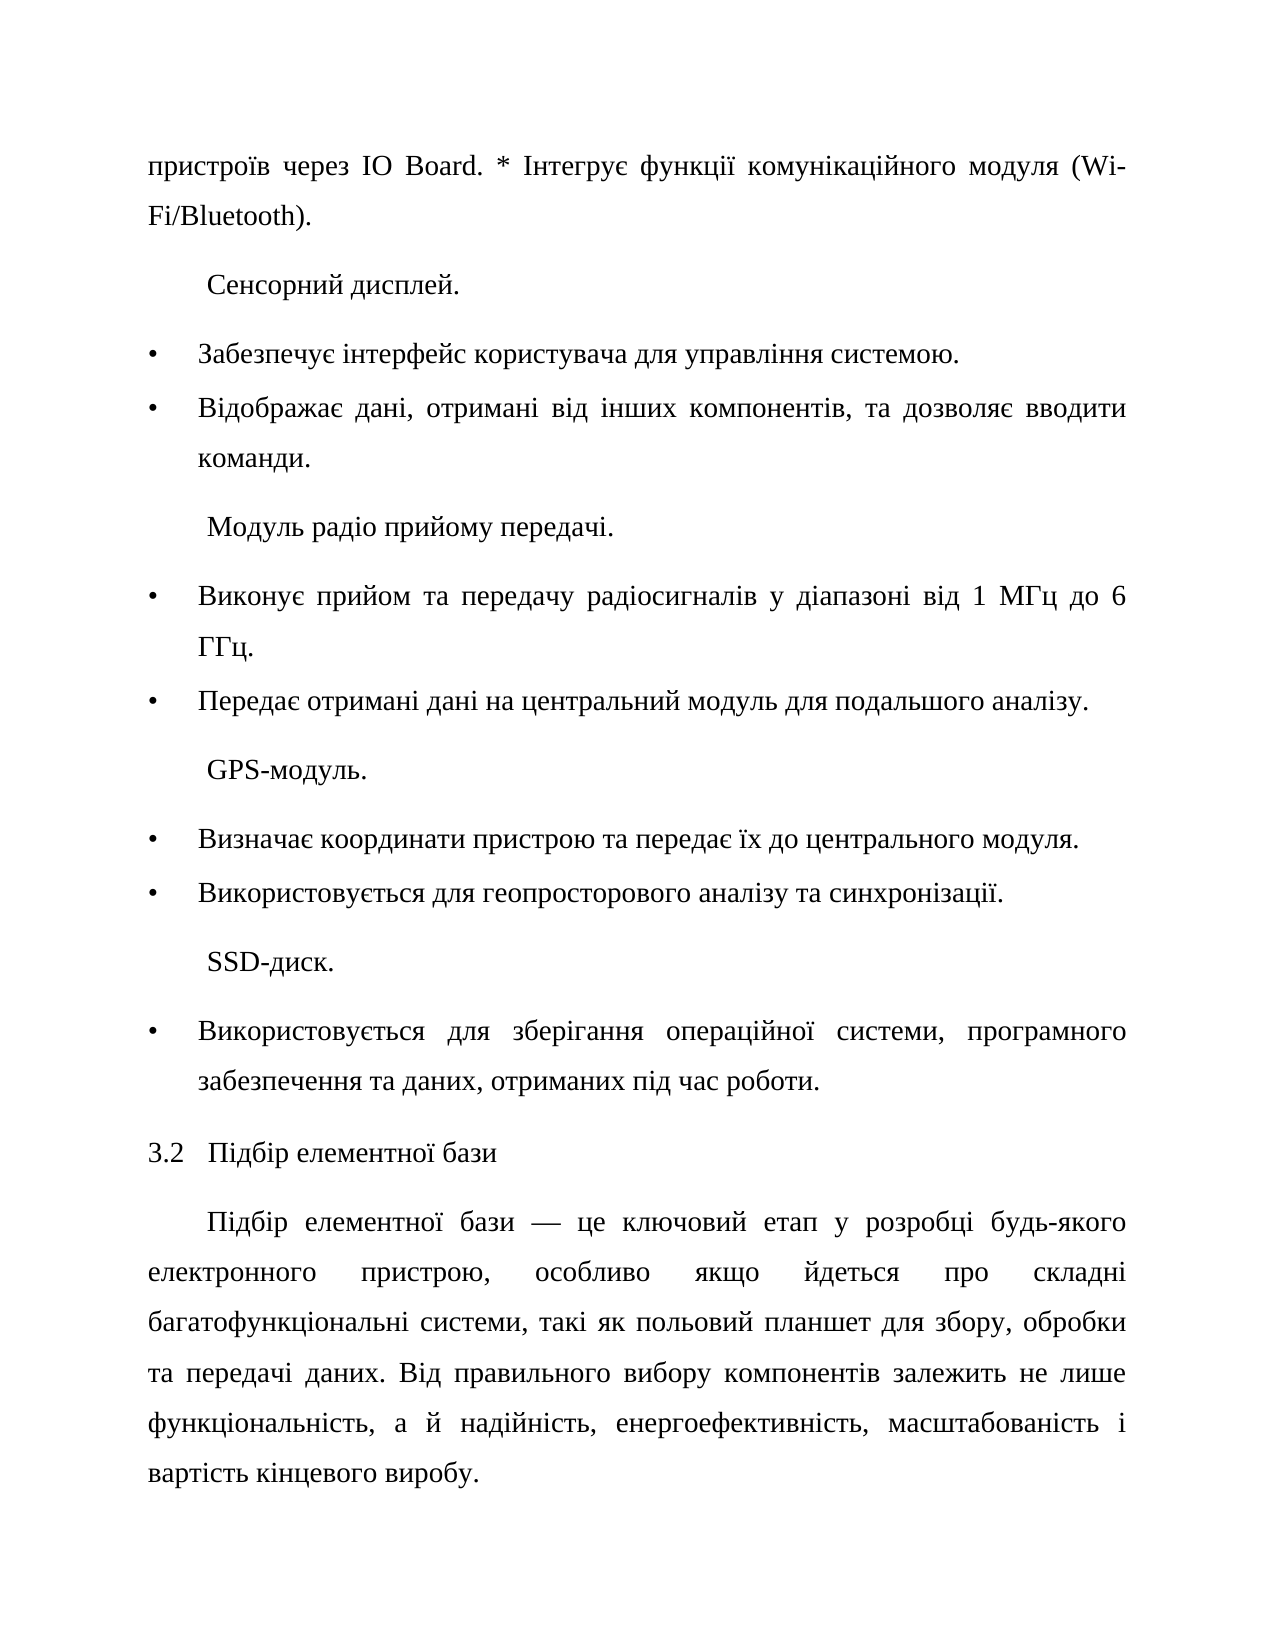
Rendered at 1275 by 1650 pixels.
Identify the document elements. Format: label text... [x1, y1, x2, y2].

text GPS-модуль. [148, 752, 1127, 786]
list Використовується для зберігання операційної системи, програмного забезпечення та даних, отриманих під час роботи. [148, 1013, 1127, 1097]
list Відображає дані, отримані від інших компонентів, та дозволяє вводити команди. [148, 390, 1127, 474]
text Підбір елементної бази — це ключовий етап у розробці будь-якого електронного пристрою, особливо якщо йдеться про складні багатофункціональні системи, такі як польовий планшет для збору, обробки та передачі даних. Від правильного вибору компонентів залежить не лише функціональність, а й надійність, енергоефективність, масштабованість і вартість кінцевого виробу. [148, 1204, 1127, 1489]
text Сенсорний дисплей. [148, 267, 1127, 301]
list Використовується для геопросторового аналізу та синхронізації. [148, 875, 1127, 909]
list Виконує прийом та передачу радіосигналів у діапазоні від 1 МГц до 6 ГГц. [148, 578, 1127, 662]
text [148, 148, 1127, 231]
list Визначає координати пристрою та передає їх до центрального модуля. [148, 821, 1127, 854]
text Модуль радіо прийому передачі. [148, 509, 1127, 543]
text SSD-диск. [148, 944, 1127, 978]
list Забезпечує інтерфейс користувача для управління системою. [148, 336, 1127, 369]
subtitle Підбір елементної бази [148, 1135, 1127, 1168]
list Передає отримані дані на центральний модуль для подальшого аналізу. [148, 683, 1127, 716]
